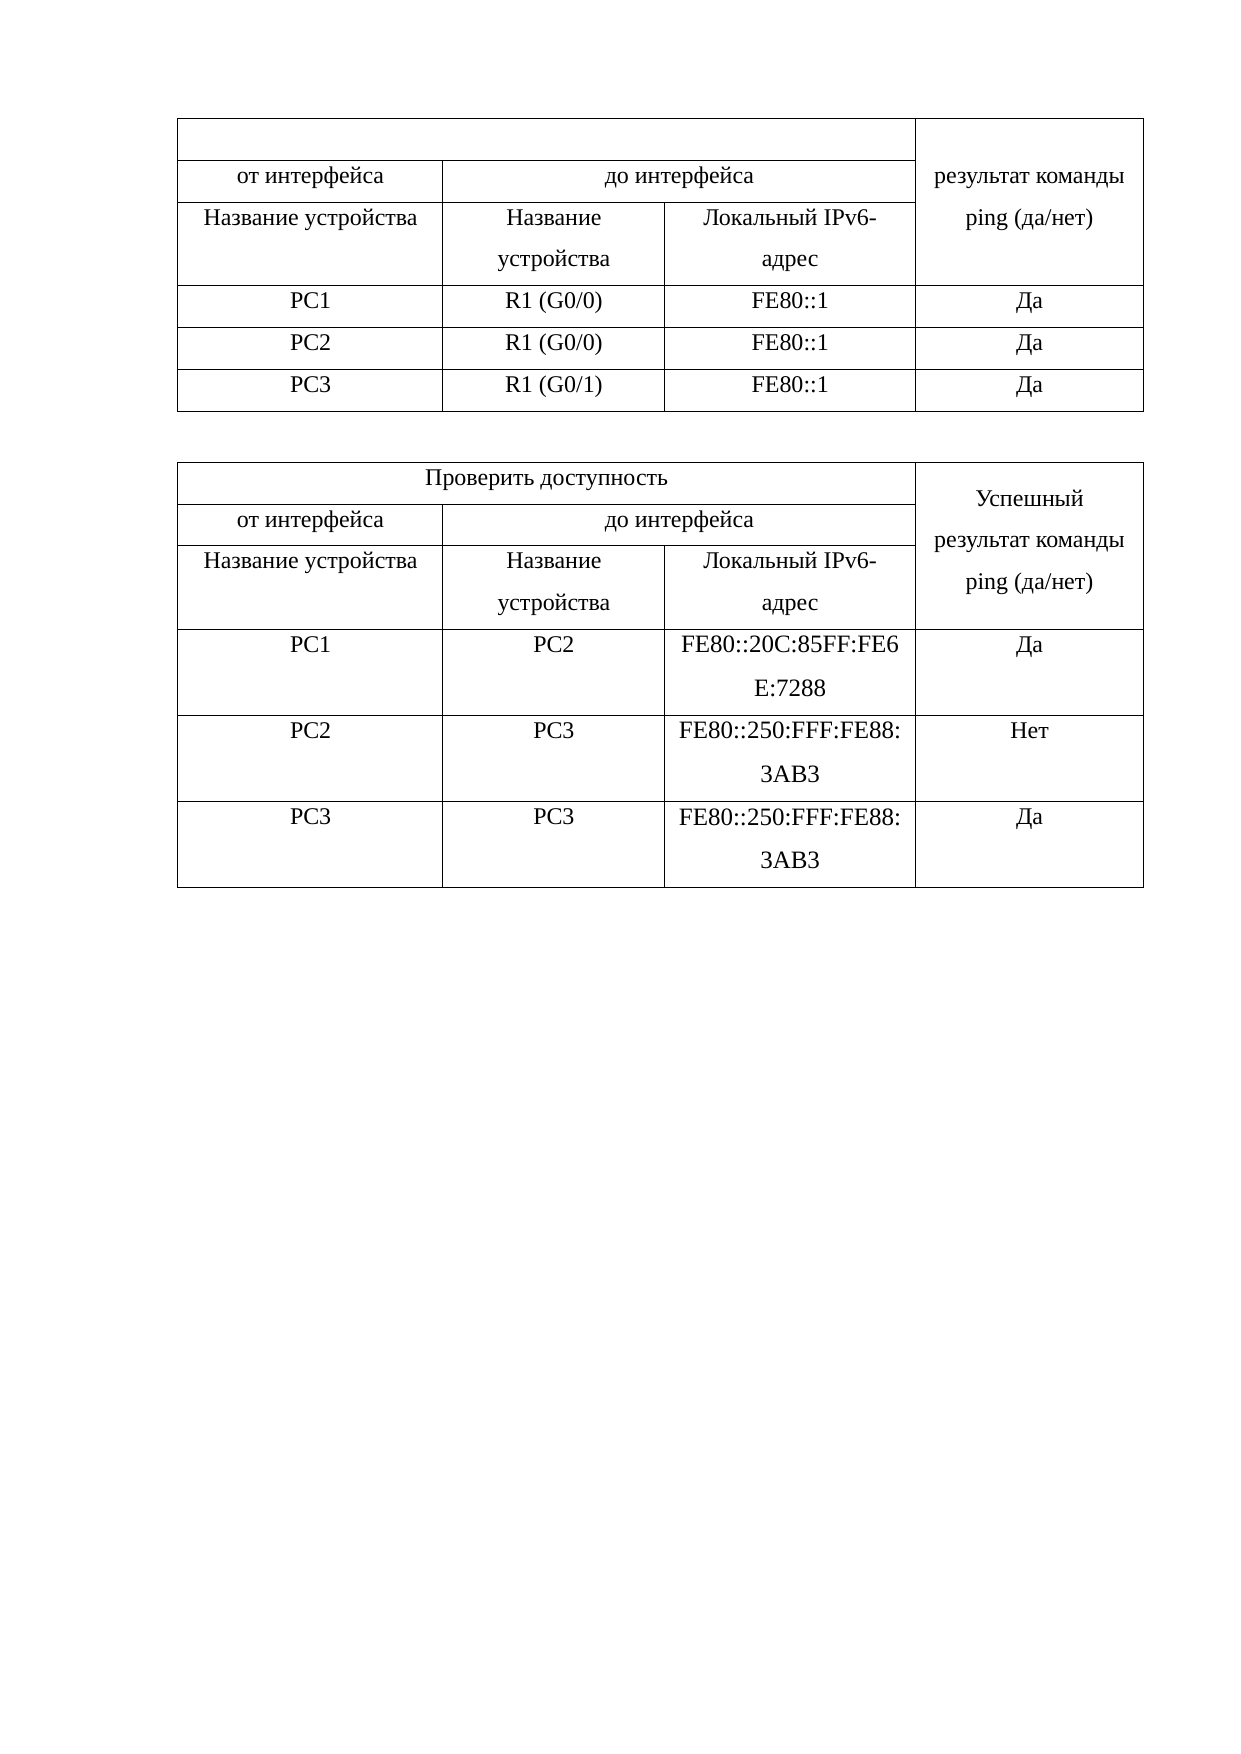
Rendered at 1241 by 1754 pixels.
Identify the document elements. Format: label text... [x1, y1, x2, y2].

table_cell PC1 [178, 286, 442, 327]
table_cell FE80::20C:85FF:FE6E:7288 [665, 630, 915, 714]
table_cell FE80::250:FFF:FE88:3AB3 [665, 802, 915, 887]
table_cell PC3 [178, 802, 442, 887]
table_cell Название устройства [443, 203, 664, 285]
table_cell Да [916, 286, 1143, 327]
table_cell Да [916, 802, 1143, 887]
table_cell PC2 [178, 328, 442, 369]
table_cell до интерфейса [443, 161, 915, 202]
table_header Успешный результат команды ping (да/нет) [916, 463, 1143, 628]
table_cell FE80::1 [665, 370, 915, 411]
table_cell от интерфейса [178, 161, 442, 202]
table_cell Да [916, 630, 1143, 714]
table_cell FE80::1 [665, 286, 915, 327]
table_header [916, 119, 1143, 285]
table_cell FE80::250:FFF:FE88:3AB3 [665, 716, 915, 801]
table_cell Локальный IPv6-адрес [665, 203, 915, 285]
table_cell Да [916, 328, 1143, 369]
table_cell Локальный IPv6-адрес [665, 546, 915, 628]
table_cell PC3 [443, 802, 664, 887]
table_cell PC3 [178, 370, 442, 411]
table_header Проверить доступность [178, 463, 915, 504]
table_cell Да [916, 370, 1143, 411]
table_cell PC3 [443, 716, 664, 801]
table_cell FE80::1 [665, 328, 915, 369]
table_cell Нет [916, 716, 1143, 801]
table_cell до интерфейса [443, 505, 915, 545]
table_cell R1 (G0/1) [443, 370, 664, 411]
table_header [178, 119, 915, 160]
table_cell Название устройства [178, 546, 442, 628]
table_cell PC1 [178, 630, 442, 714]
table_cell R1 (G0/0) [443, 286, 664, 327]
table_cell от интерфейса [178, 505, 442, 545]
table_cell PC2 [178, 716, 442, 801]
table_cell Название устройства [178, 203, 442, 285]
table_cell R1 (G0/0) [443, 328, 664, 369]
table_cell PC2 [443, 630, 664, 714]
table_cell Название устройства [443, 546, 664, 628]
